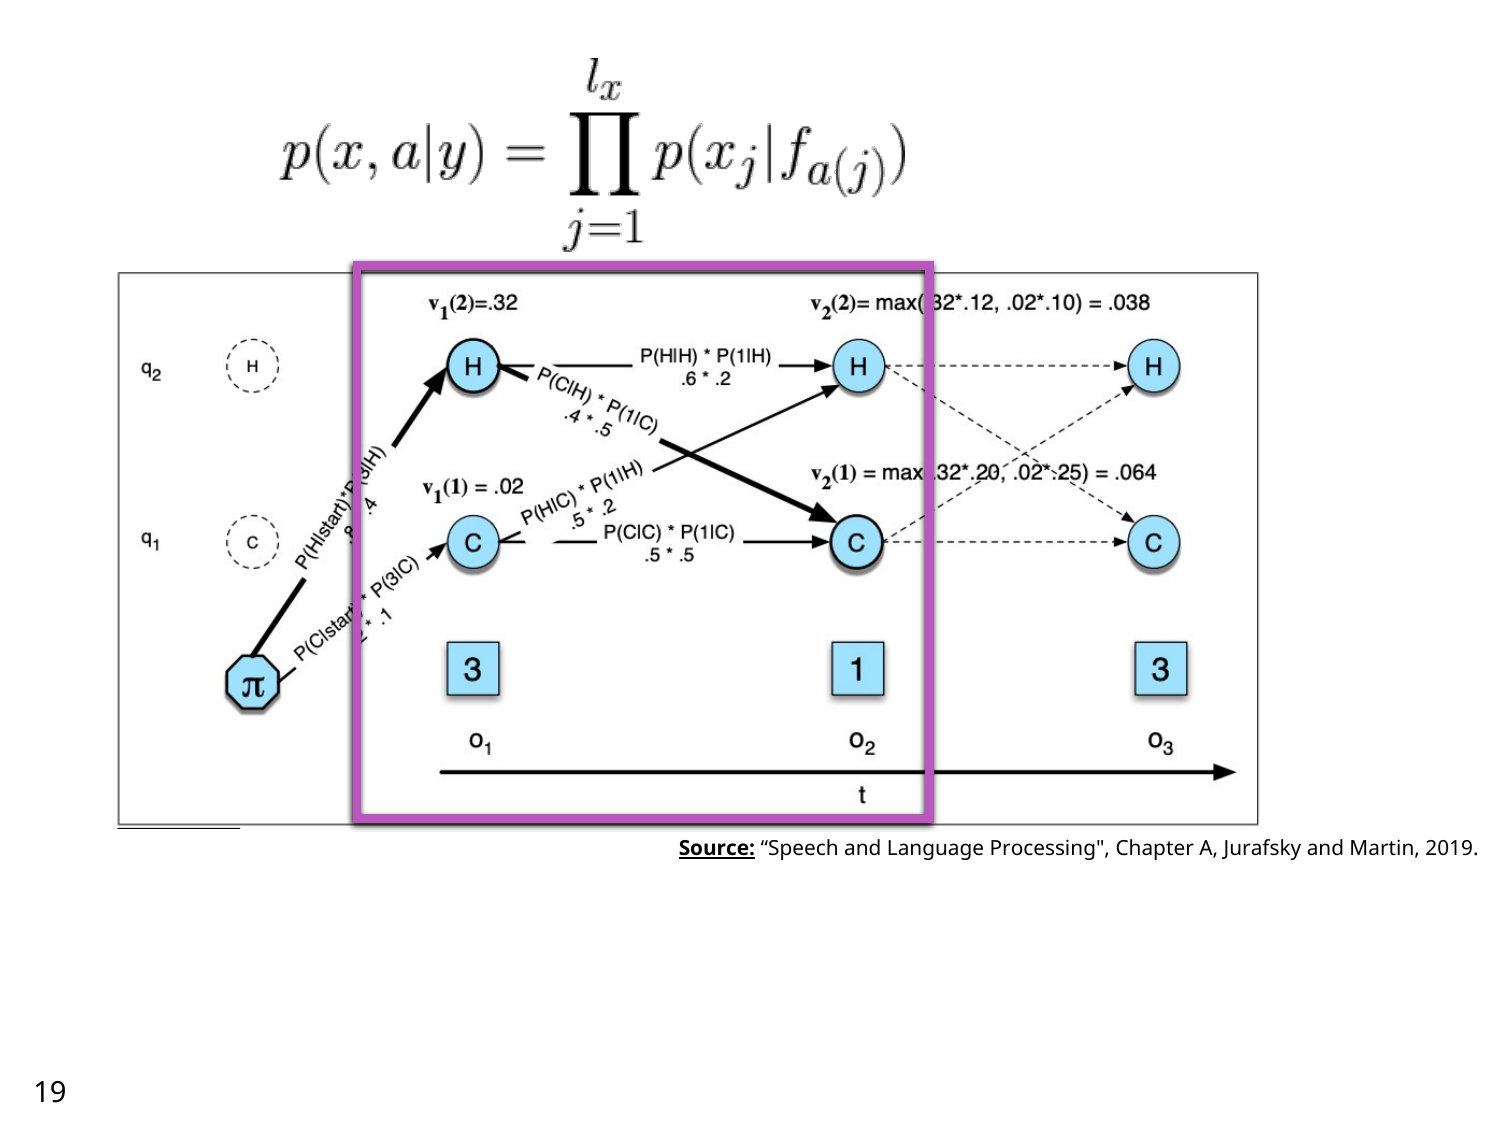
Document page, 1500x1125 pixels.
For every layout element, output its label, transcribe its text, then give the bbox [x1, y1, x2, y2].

picture [94, 255, 1270, 832]
picture [279, 58, 905, 252]
text Source: “Speech and Language Processing", Chapter A, Jurafsky and Martin, 2019. [25, 834, 1490, 861]
